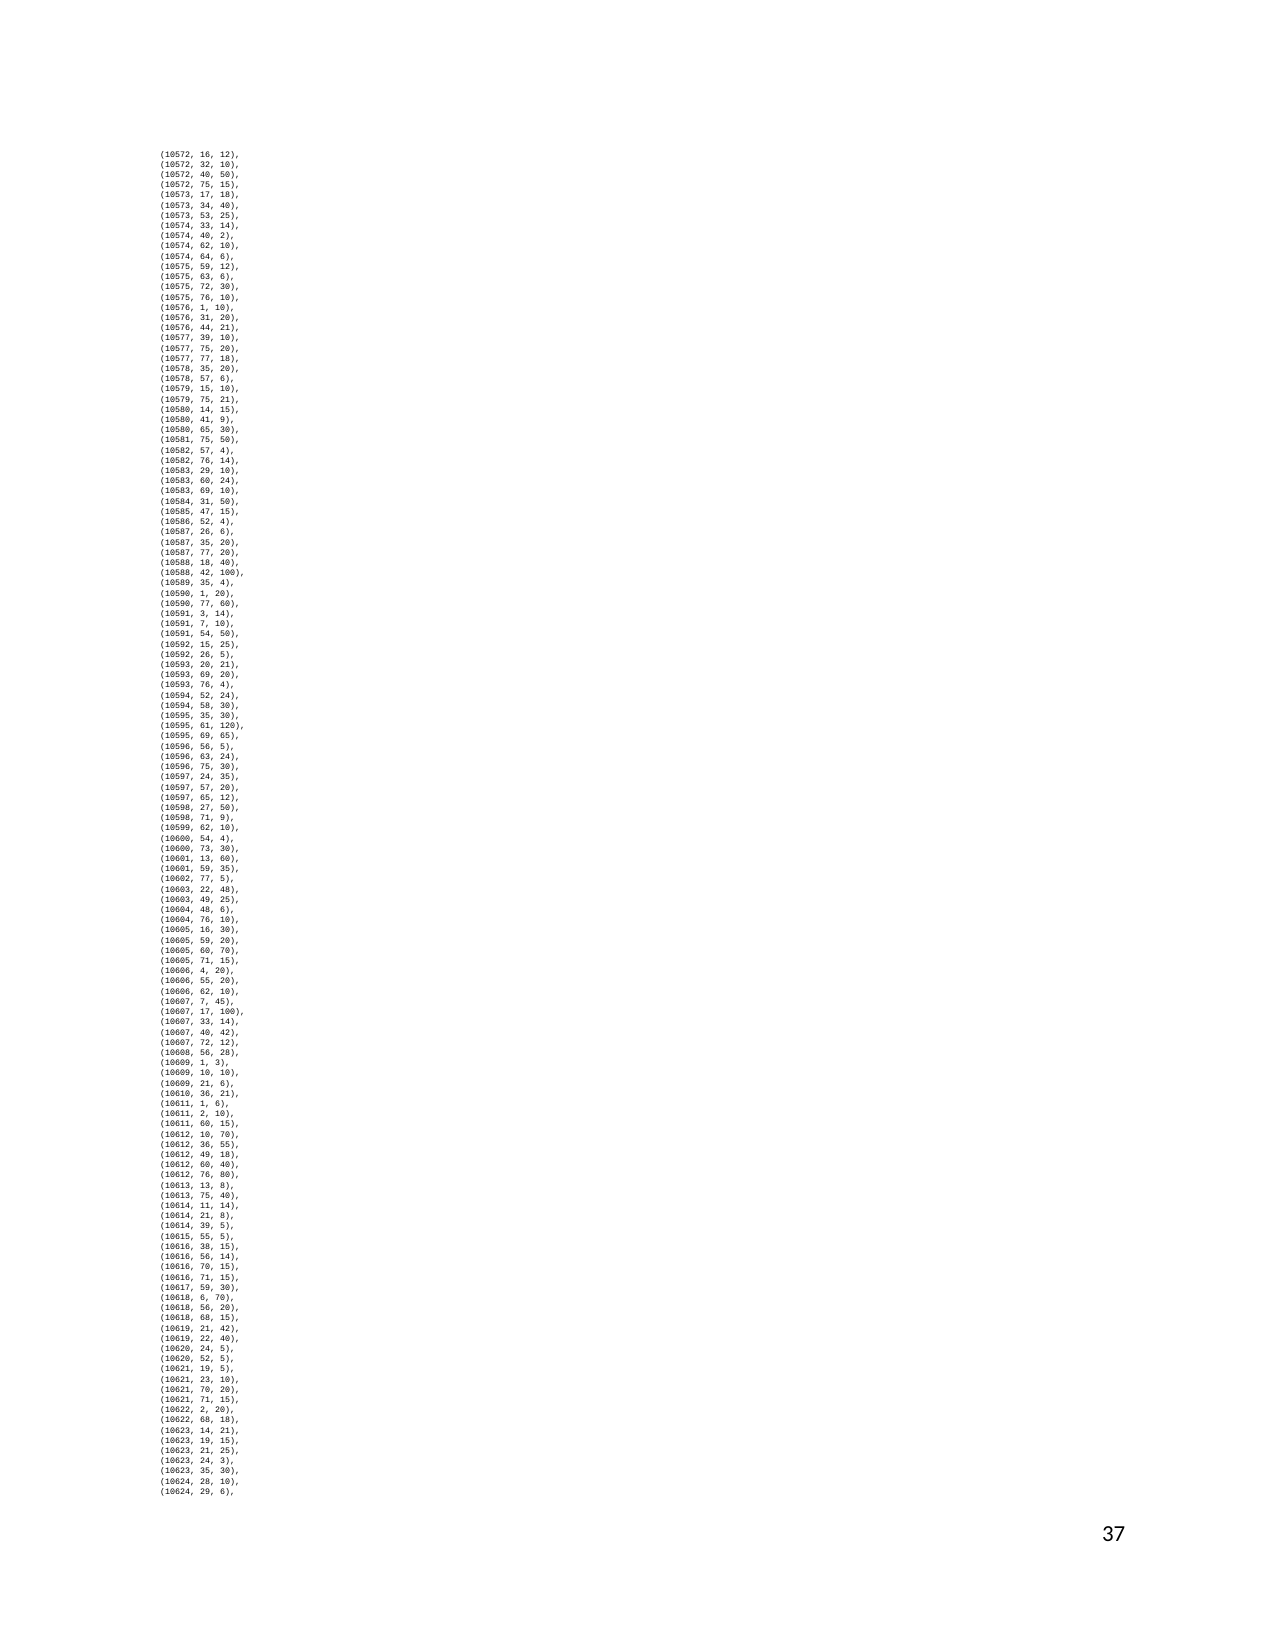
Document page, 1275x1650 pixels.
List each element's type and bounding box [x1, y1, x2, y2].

text [150, 150, 1125, 1497]
